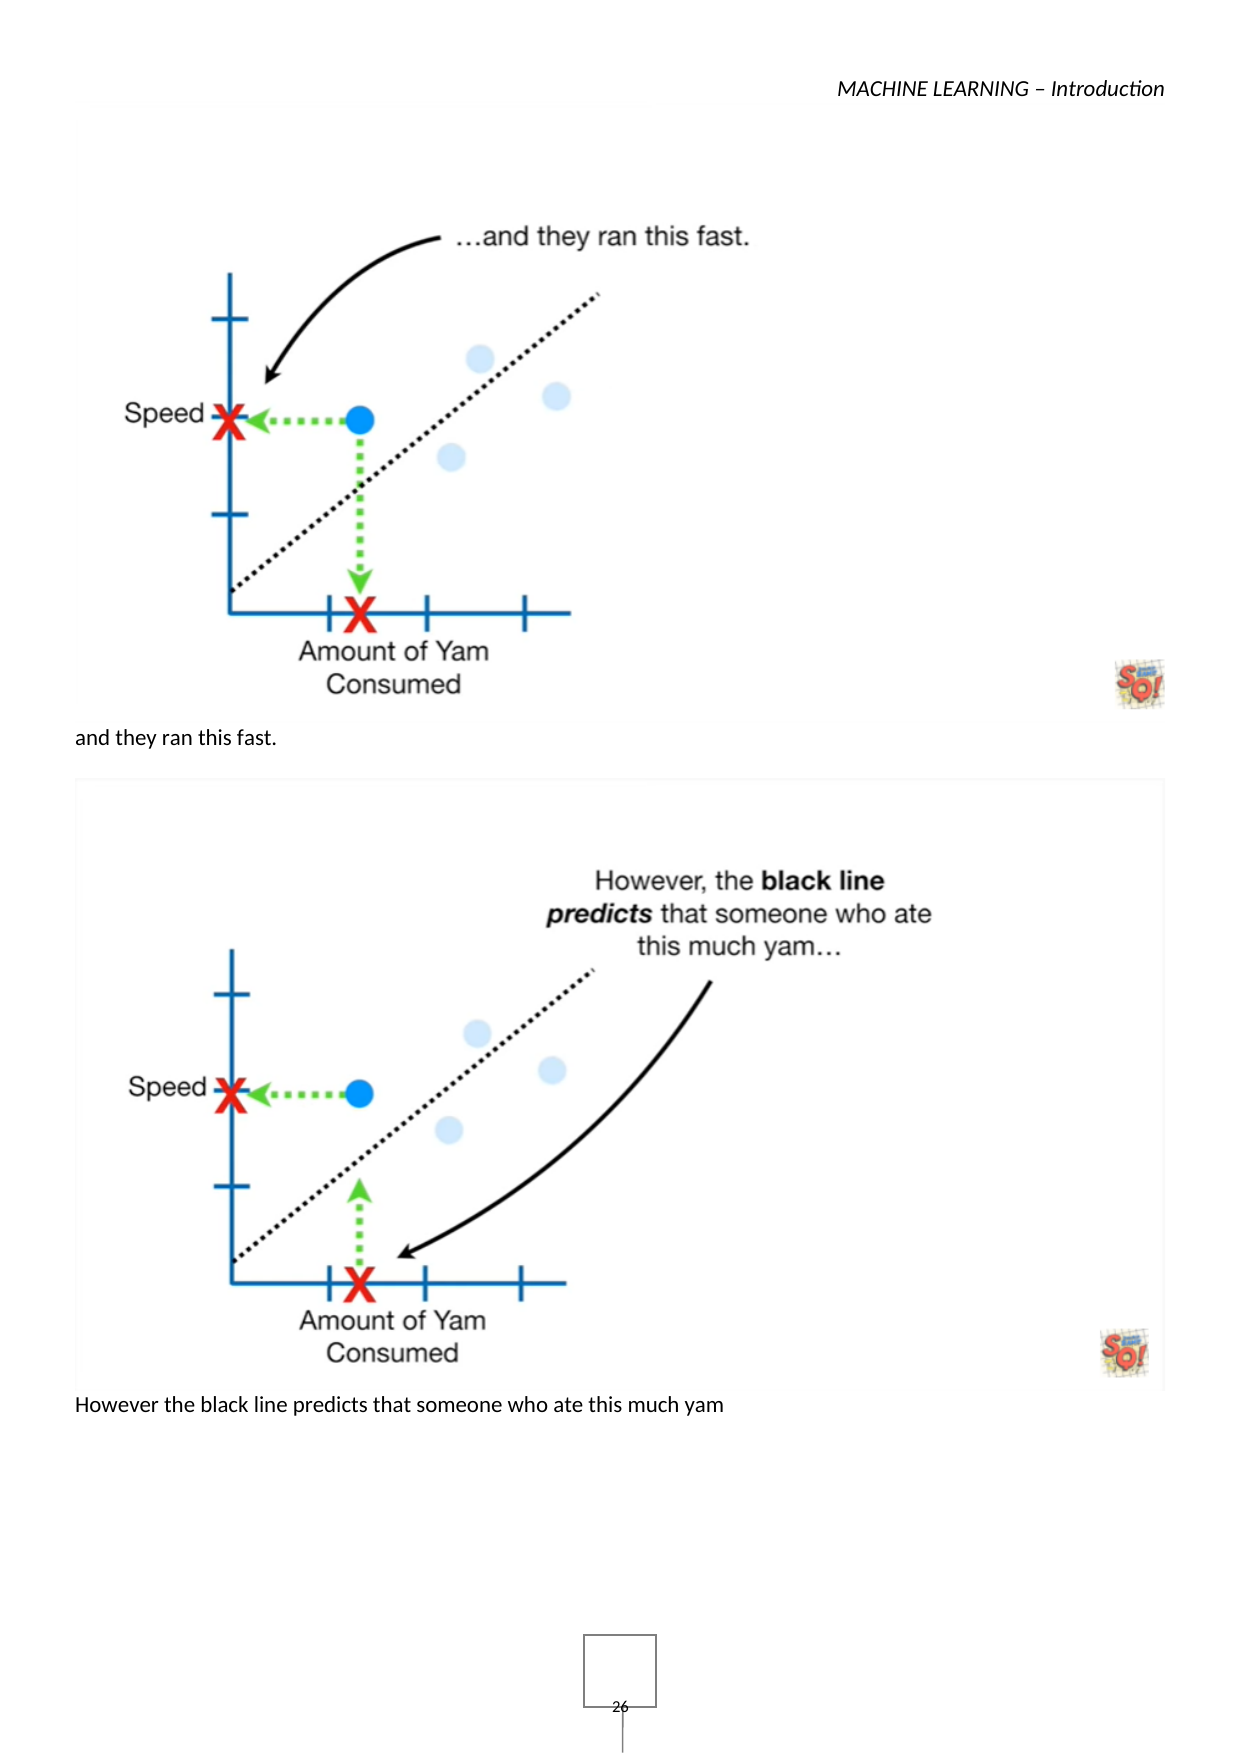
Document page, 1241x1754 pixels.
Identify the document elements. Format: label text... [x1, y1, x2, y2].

picture [75, 101, 1166, 723]
picture [75, 778, 1166, 1391]
text However the black line predicts that someone who ate this much yam [75, 1391, 1165, 1418]
text and they ran this fast. [75, 723, 1165, 751]
